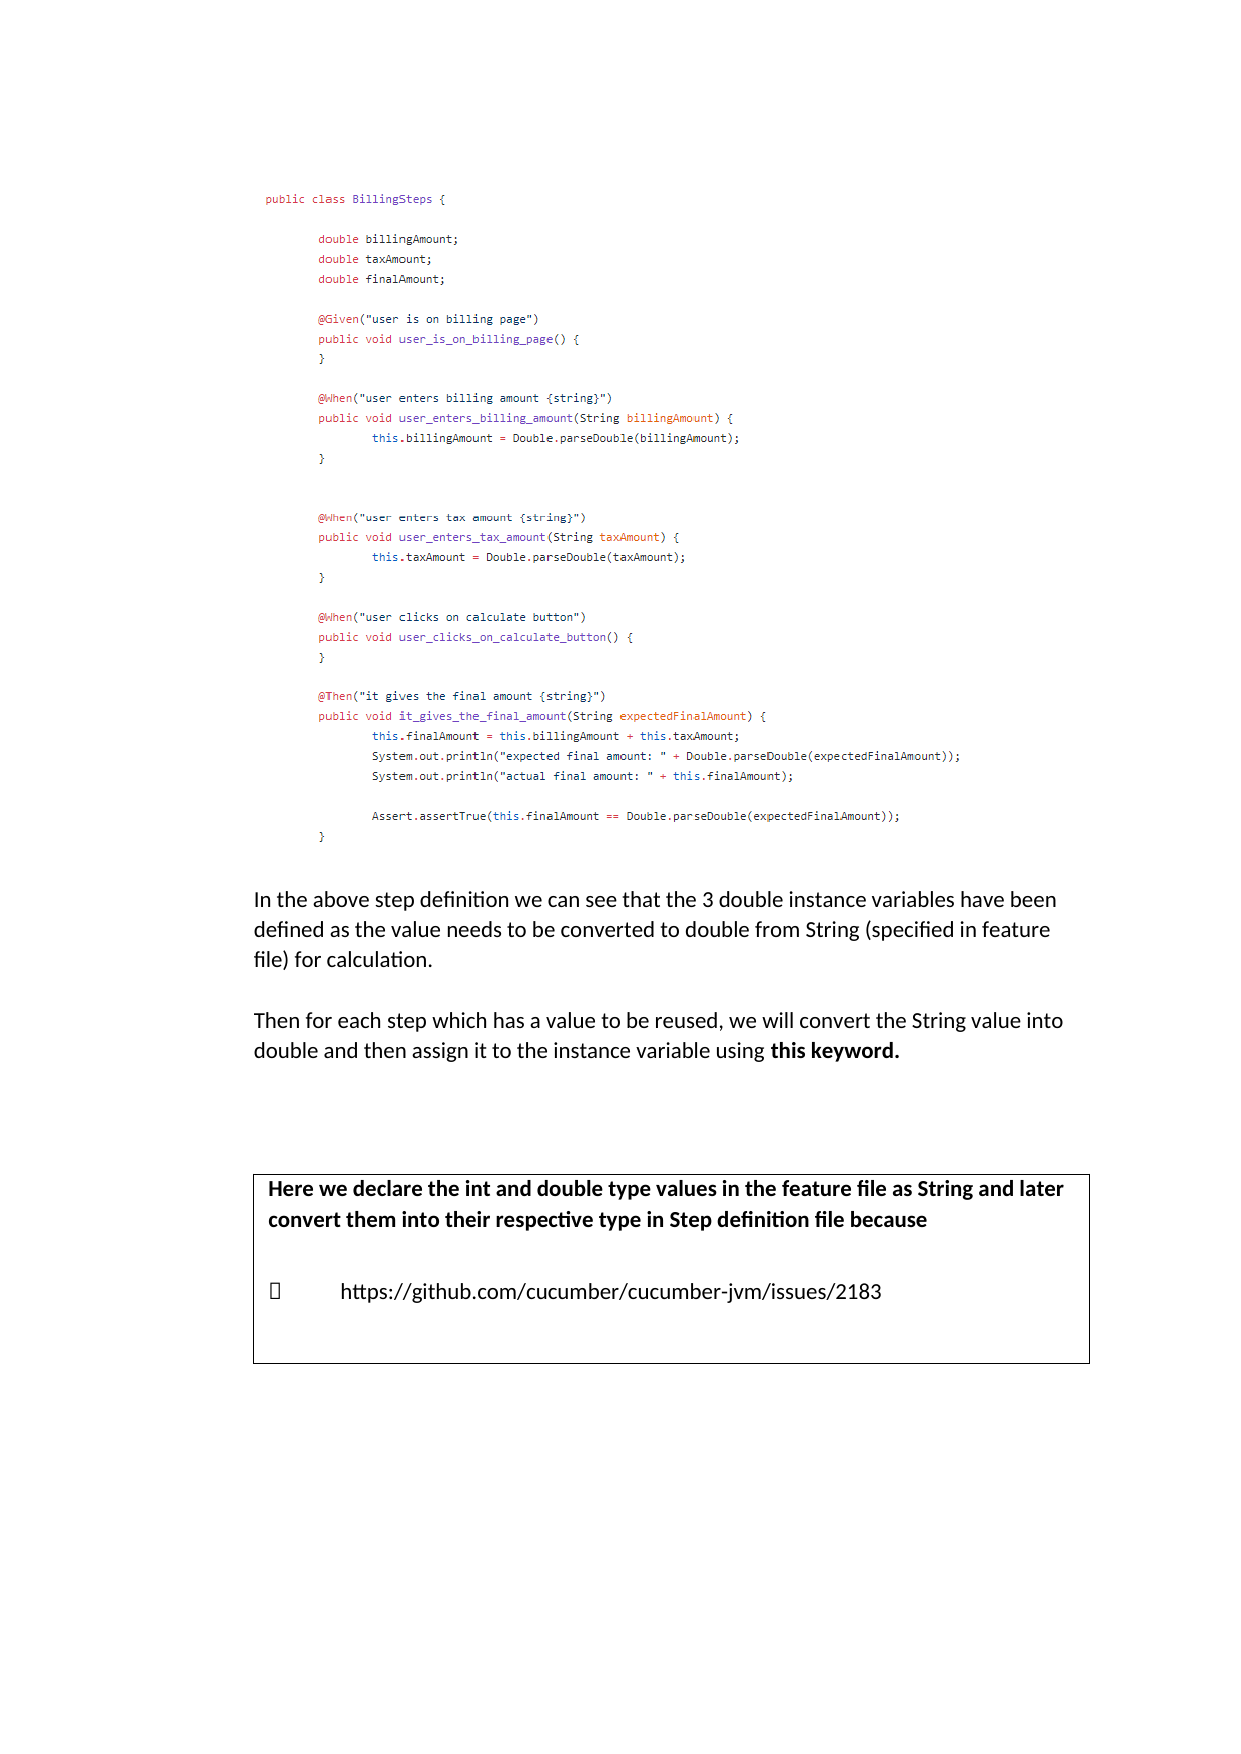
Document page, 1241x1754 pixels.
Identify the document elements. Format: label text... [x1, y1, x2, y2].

picture [256, 181, 1134, 852]
text Then for each step which has a value to be reused, we will convert the String value into double and then assign it to the instance variable using this keyword. [253, 1006, 1090, 1064]
text In the above step definition we can see that the 3 double instance variables have been defined as the value needs to be converted to double from String (specified in feature file) for calculation. [253, 885, 1090, 973]
table_header Here we declare the int and double type values in the feature file as String and later convert them into their respective type in Step definition file because https://github.com/cucumber/cucumber-jvm/issues/2183 [254, 1175, 1089, 1363]
